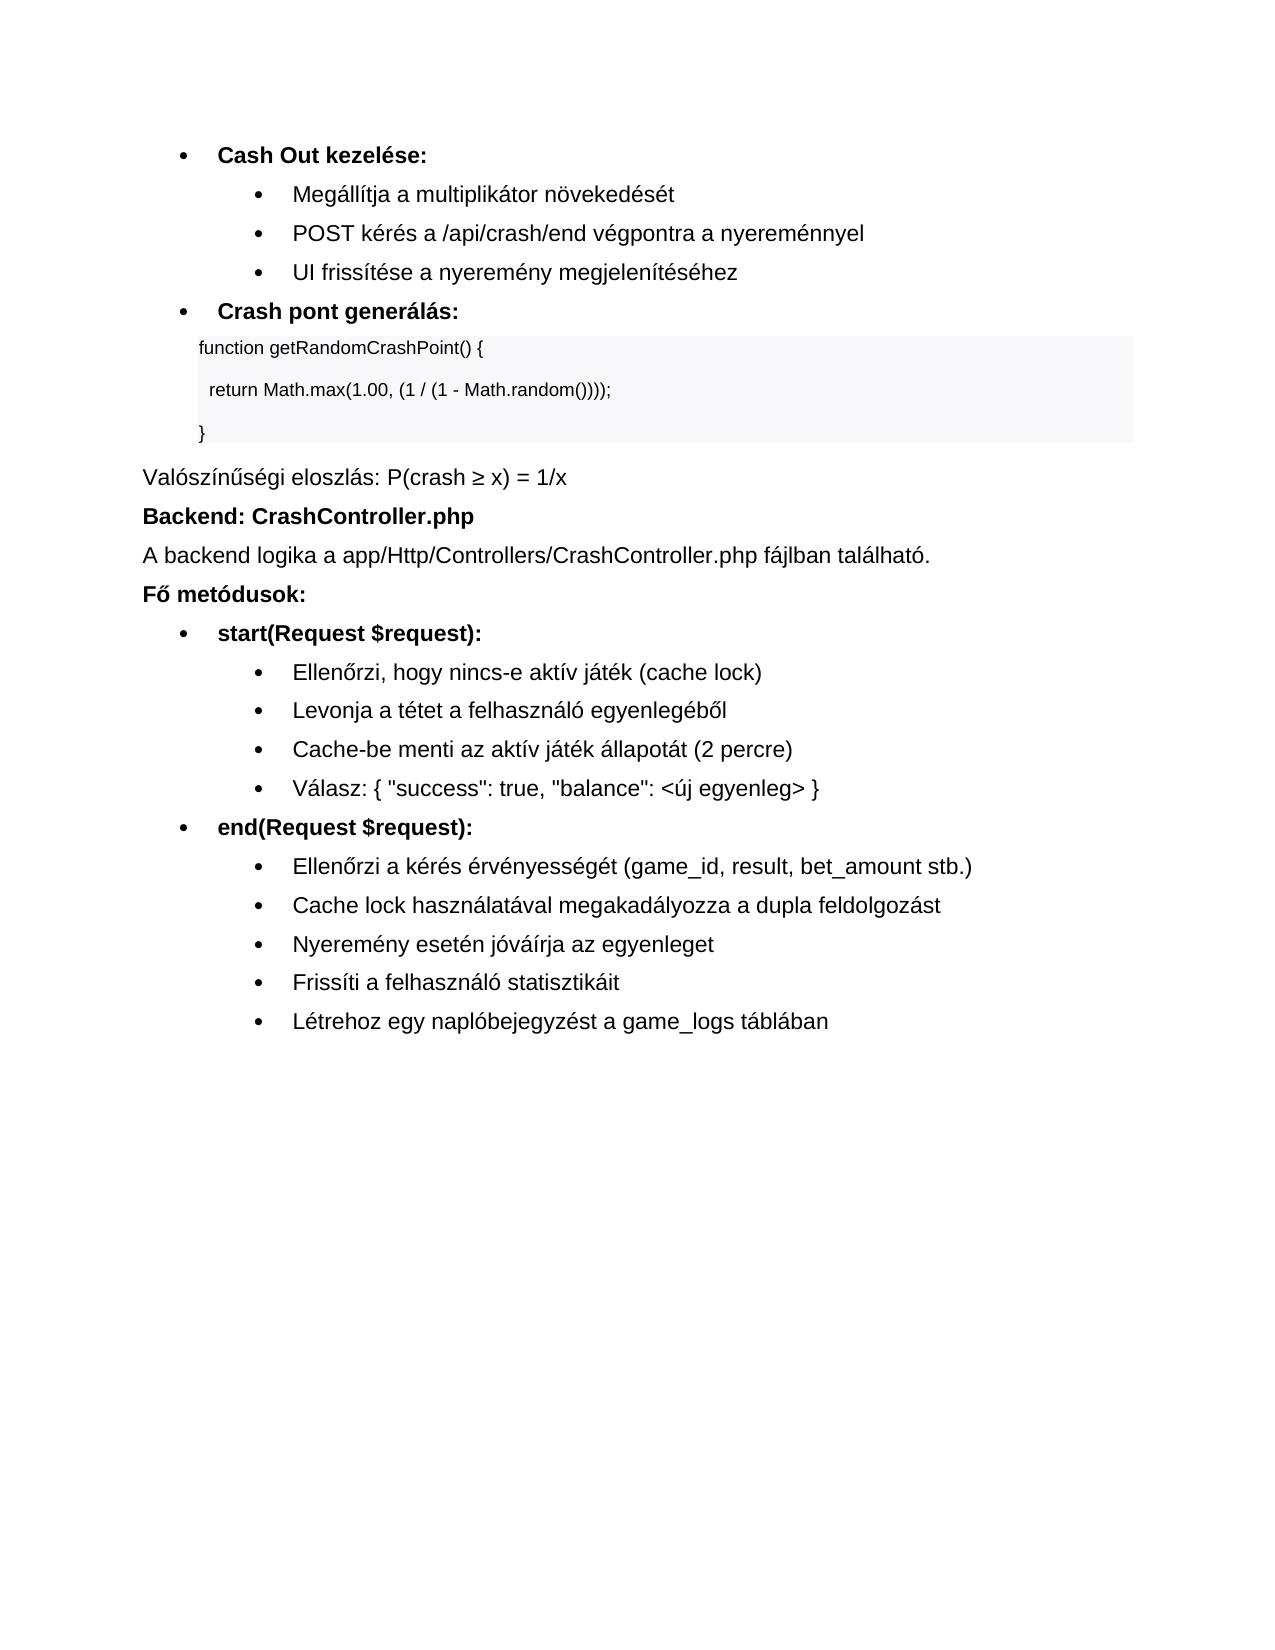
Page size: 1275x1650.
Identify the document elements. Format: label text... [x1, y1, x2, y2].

list UI frissítése a nyeremény megjelenítéséhez [255, 259, 1133, 285]
text Backend: CrashController.php [142, 503, 1133, 529]
list Megállítja a multiplikátor növekedését [255, 181, 1133, 207]
list start(Request $request): [180, 620, 1133, 646]
list Crash pont generálás: [180, 298, 1133, 324]
list Nyeremény esetén jóváírja az egyenleget [255, 931, 1133, 957]
list Cash Out kezelése: [180, 142, 1133, 168]
list Létrehoz egy naplóbejegyzést a game_logs táblában [255, 1008, 1133, 1034]
text A backend logika a app/Http/Controllers/CrashController.php fájlban található. [142, 542, 1133, 568]
list Cache lock használatával megakadályozza a dupla feldolgozást [255, 892, 1133, 918]
list Frissíti a felhasználó statisztikáit [255, 969, 1133, 996]
text Valószínűségi eloszlás: P(crash ≥ x) = 1/x [142, 464, 1133, 491]
list POST kérés a /api/crash/end végpontra a nyereménnyel [255, 220, 1133, 246]
list Válasz: { "success": true, "balance": <új egyenleg> } [255, 775, 1133, 801]
text } [198, 422, 1133, 443]
list Levonja a tétet a felhasználó egyenlegéből [255, 697, 1133, 724]
text Fő metódusok: [142, 581, 1133, 607]
list Ellenőrzi, hogy nincs-e aktív játék (cache lock) [255, 658, 1133, 685]
text return Math.max(1.00, (1 / (1 - Math.random()))); [198, 379, 1133, 401]
list Cache-be menti az aktív játék állapotát (2 percre) [255, 736, 1133, 763]
list end(Request $request): [180, 814, 1133, 840]
text function getRandomCrashPoint() { [198, 336, 1133, 358]
list Ellenőrzi a kérés érvényességét (game_id, result, bet_amount stb.) [255, 853, 1133, 879]
